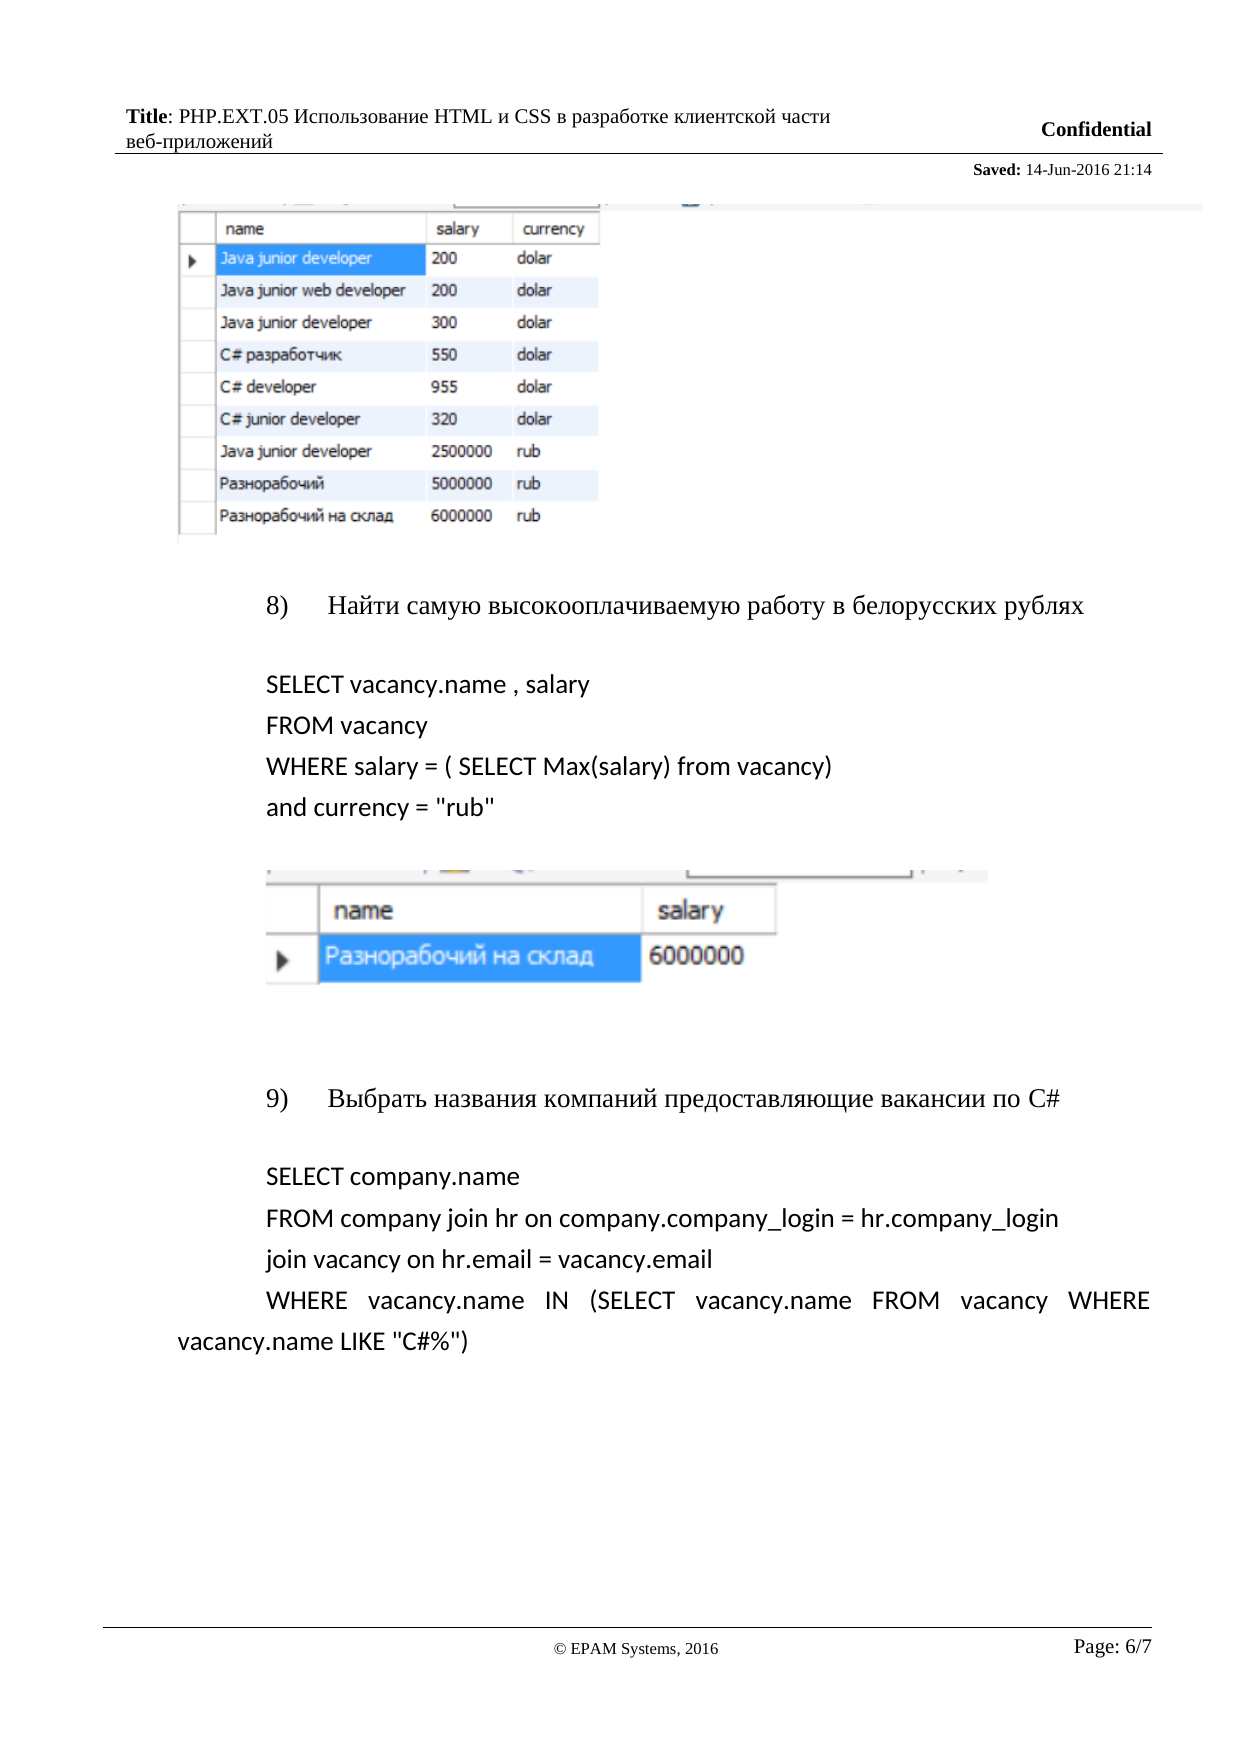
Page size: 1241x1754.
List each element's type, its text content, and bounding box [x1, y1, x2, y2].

picture [177, 204, 1203, 545]
list FROM company join hr on company.company_login = hr.company_login [177, 1201, 1152, 1234]
list SELECT company.name [177, 1159, 1152, 1192]
list WHERE vacancy.name IN (SELECT vacancy.name FROM vacancy WHERE vacancy.name LIKE "C#%") [177, 1283, 1152, 1357]
list Выбрать названия компаний предоставляющие вакансии по C# [177, 1082, 1152, 1113]
list and currency = "rub" [177, 791, 1152, 824]
list FROM vacancy [177, 708, 1152, 741]
list SELECT vacancy.name , salary [177, 667, 1152, 700]
picture [265, 870, 988, 1037]
list Найти самую высокооплачиваемую работу в белорусских рублях [177, 589, 1152, 620]
list WHERE salary = ( SELECT Max(salary) from vacancy) [177, 749, 1152, 782]
list join vacancy on hr.email = vacancy.email [177, 1242, 1152, 1275]
